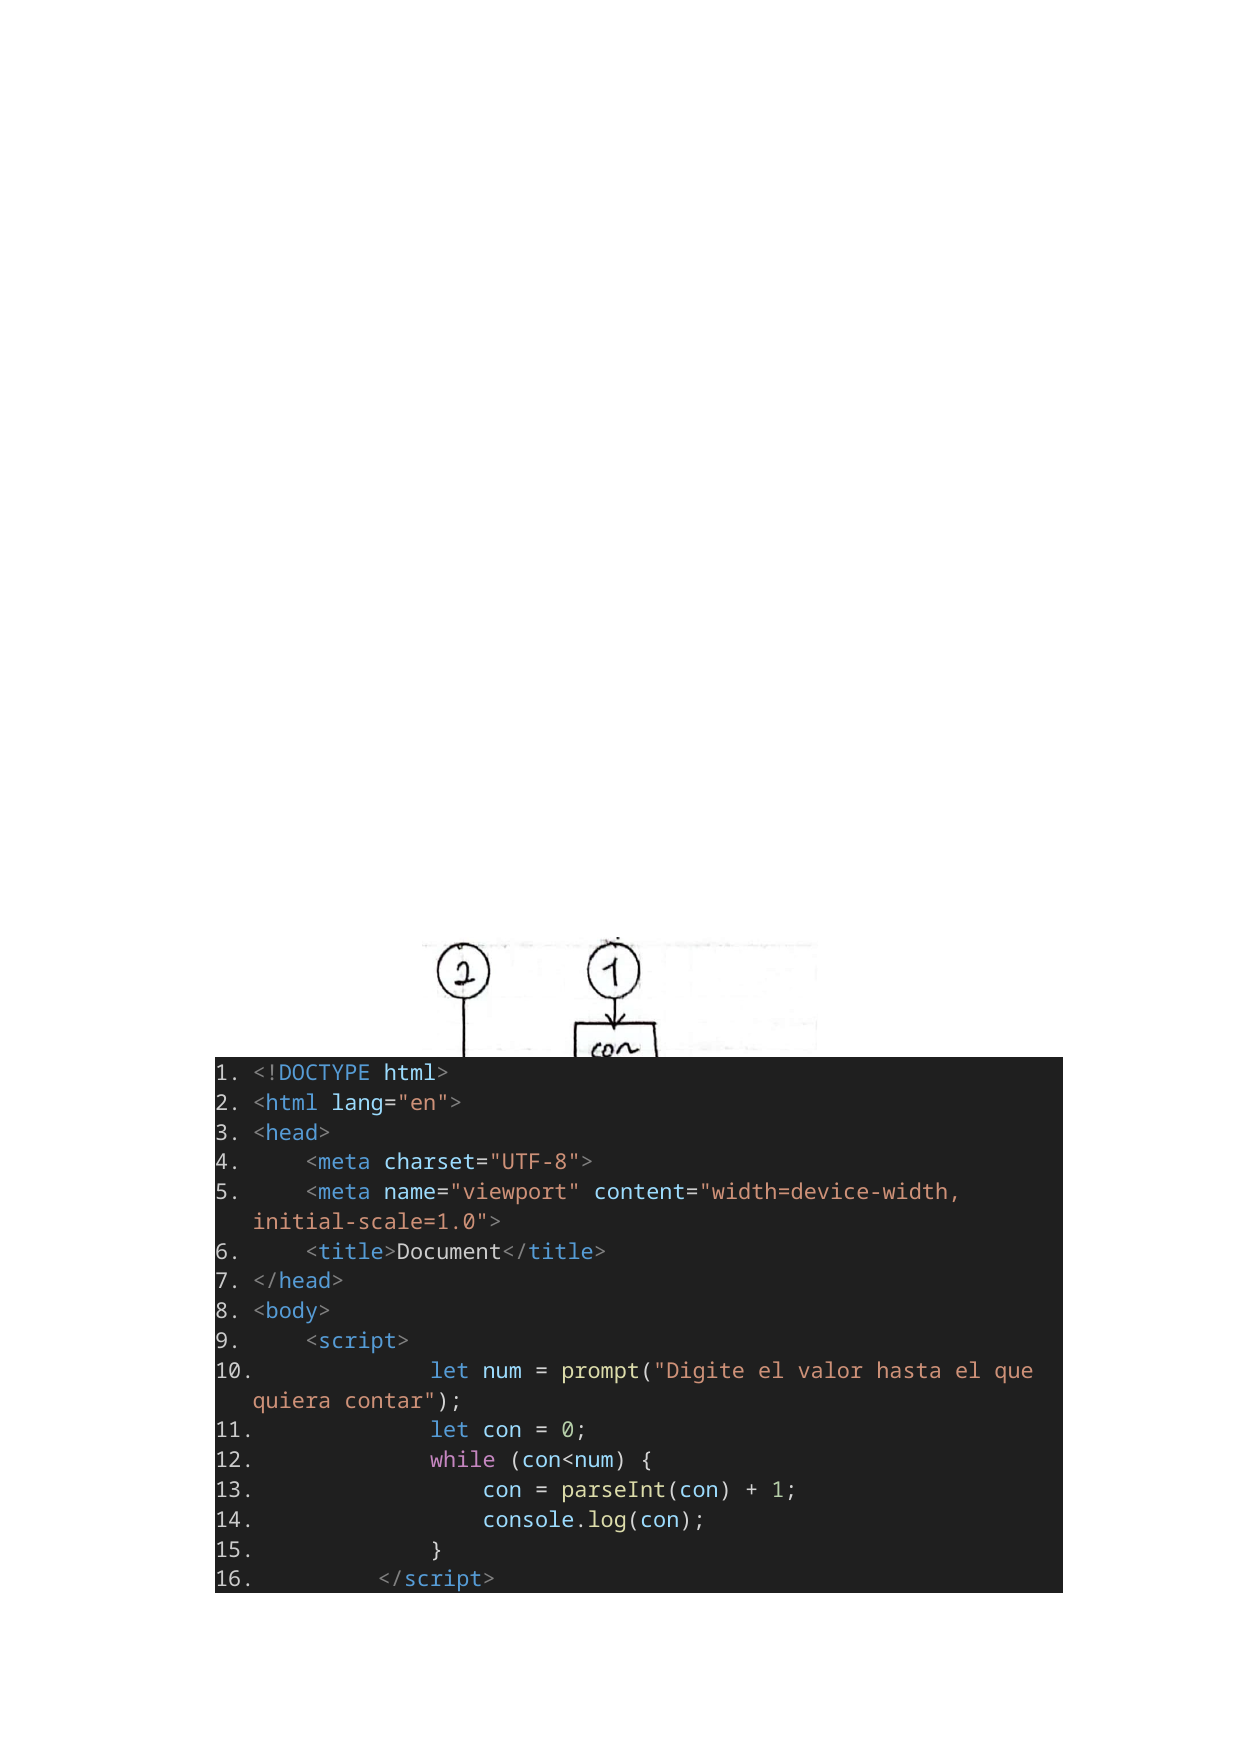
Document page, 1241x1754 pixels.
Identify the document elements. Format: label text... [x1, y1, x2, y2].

list let num = prompt("Digite el valor hasta el que quiera contar"); [215, 1355, 1063, 1414]
list <meta name="viewport" content="width=device-width, initial-scale=1.0"> [215, 1176, 1063, 1236]
list </head> [215, 1266, 1063, 1295]
picture [422, 937, 819, 1057]
list <!DOCTYPE html> [215, 1057, 1063, 1087]
list <script> [215, 1325, 1063, 1355]
list con = parseInt(con) + 1; [215, 1474, 1063, 1504]
list <body> [215, 1295, 1063, 1325]
list <html lang="en"> [215, 1087, 1063, 1117]
list console.log(con); [215, 1504, 1063, 1534]
list while (con<num) { [215, 1444, 1063, 1474]
list <title>Document</title> [215, 1236, 1063, 1266]
list </script> [215, 1563, 1063, 1593]
list <head> [215, 1117, 1063, 1146]
list <meta charset="UTF-8"> [215, 1146, 1063, 1176]
list } [215, 1534, 1063, 1563]
list let con = 0; [215, 1414, 1063, 1444]
